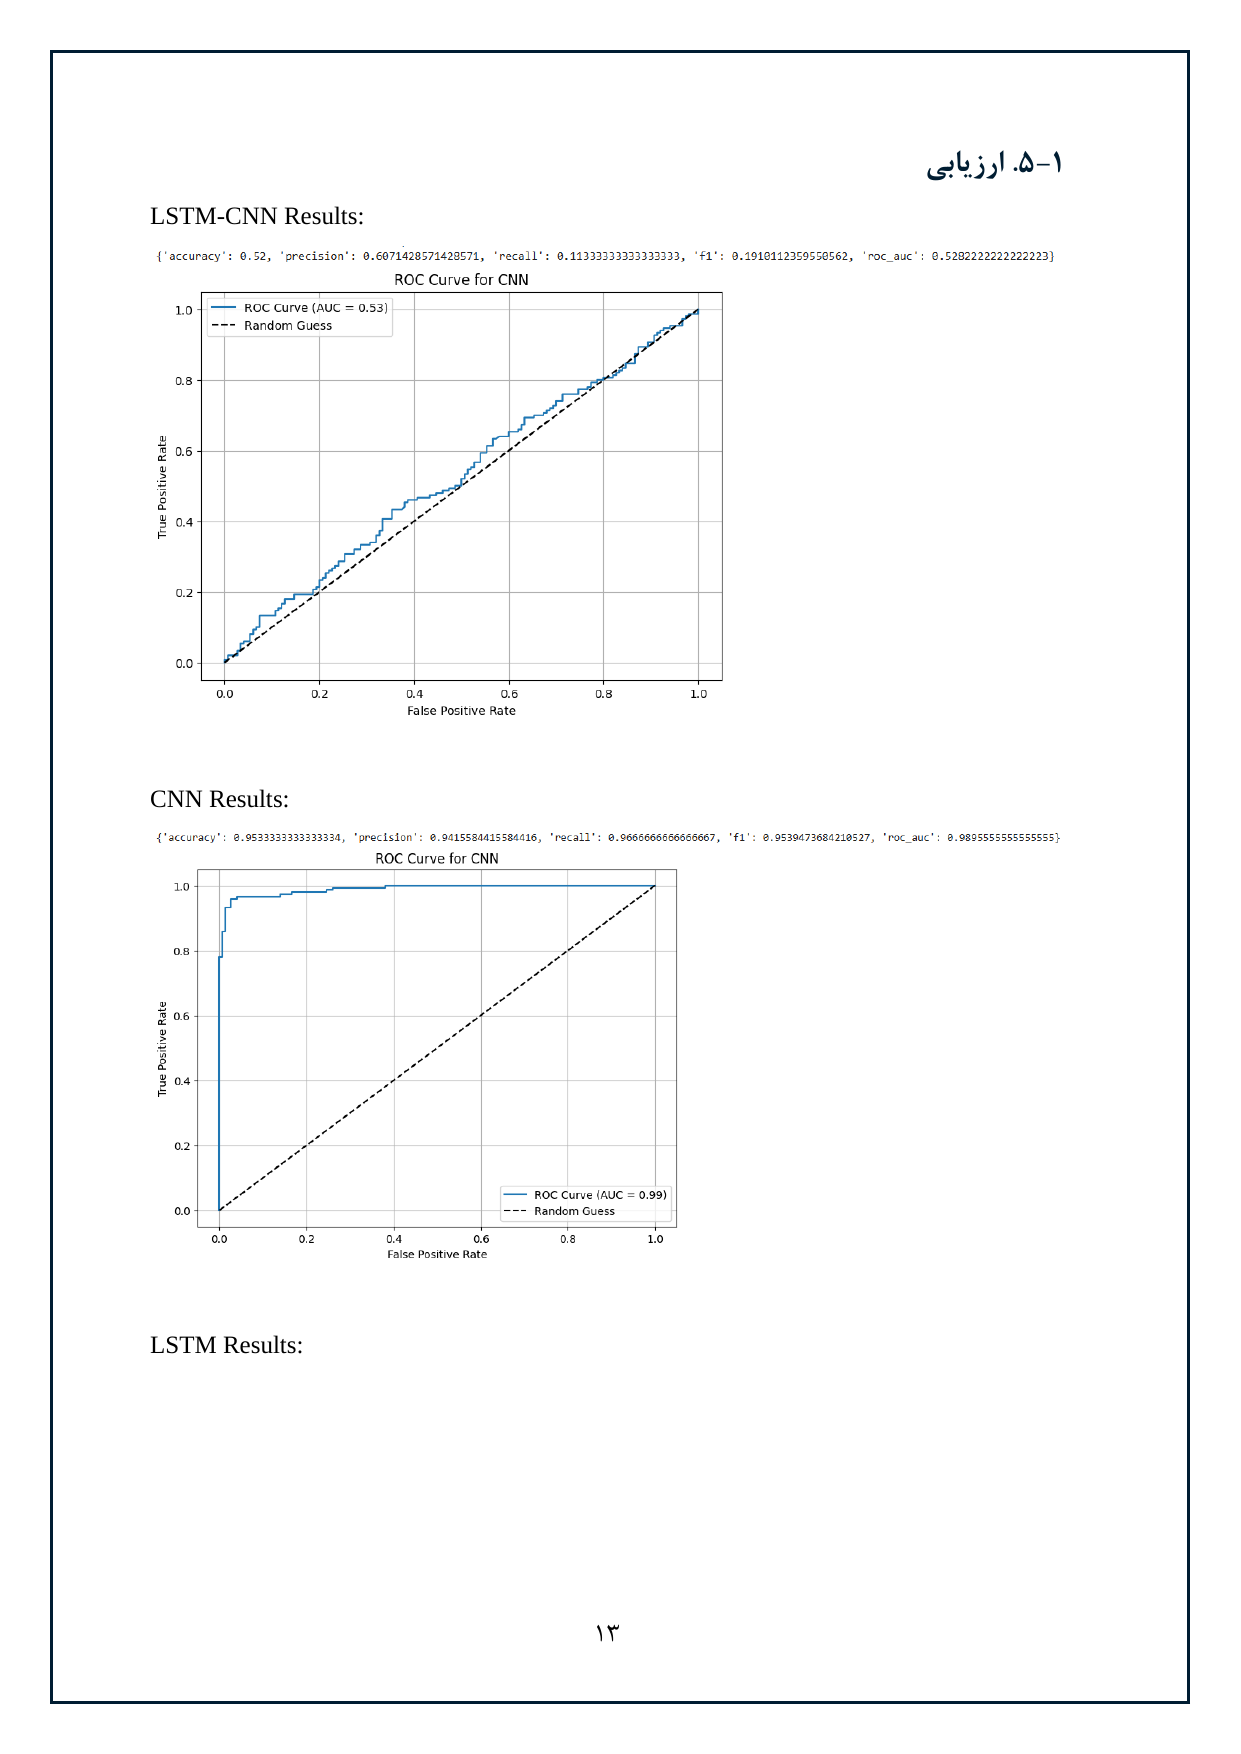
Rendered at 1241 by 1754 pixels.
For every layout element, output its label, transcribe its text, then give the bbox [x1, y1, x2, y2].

text LSTM-CNN Results: [150, 201, 1063, 229]
picture [150, 246, 1064, 722]
text CNN Results: [150, 784, 1063, 812]
text ۵-۱. ارزیابی [150, 150, 1063, 183]
picture [150, 829, 1064, 1268]
text LSTM Results: [150, 1330, 1063, 1359]
